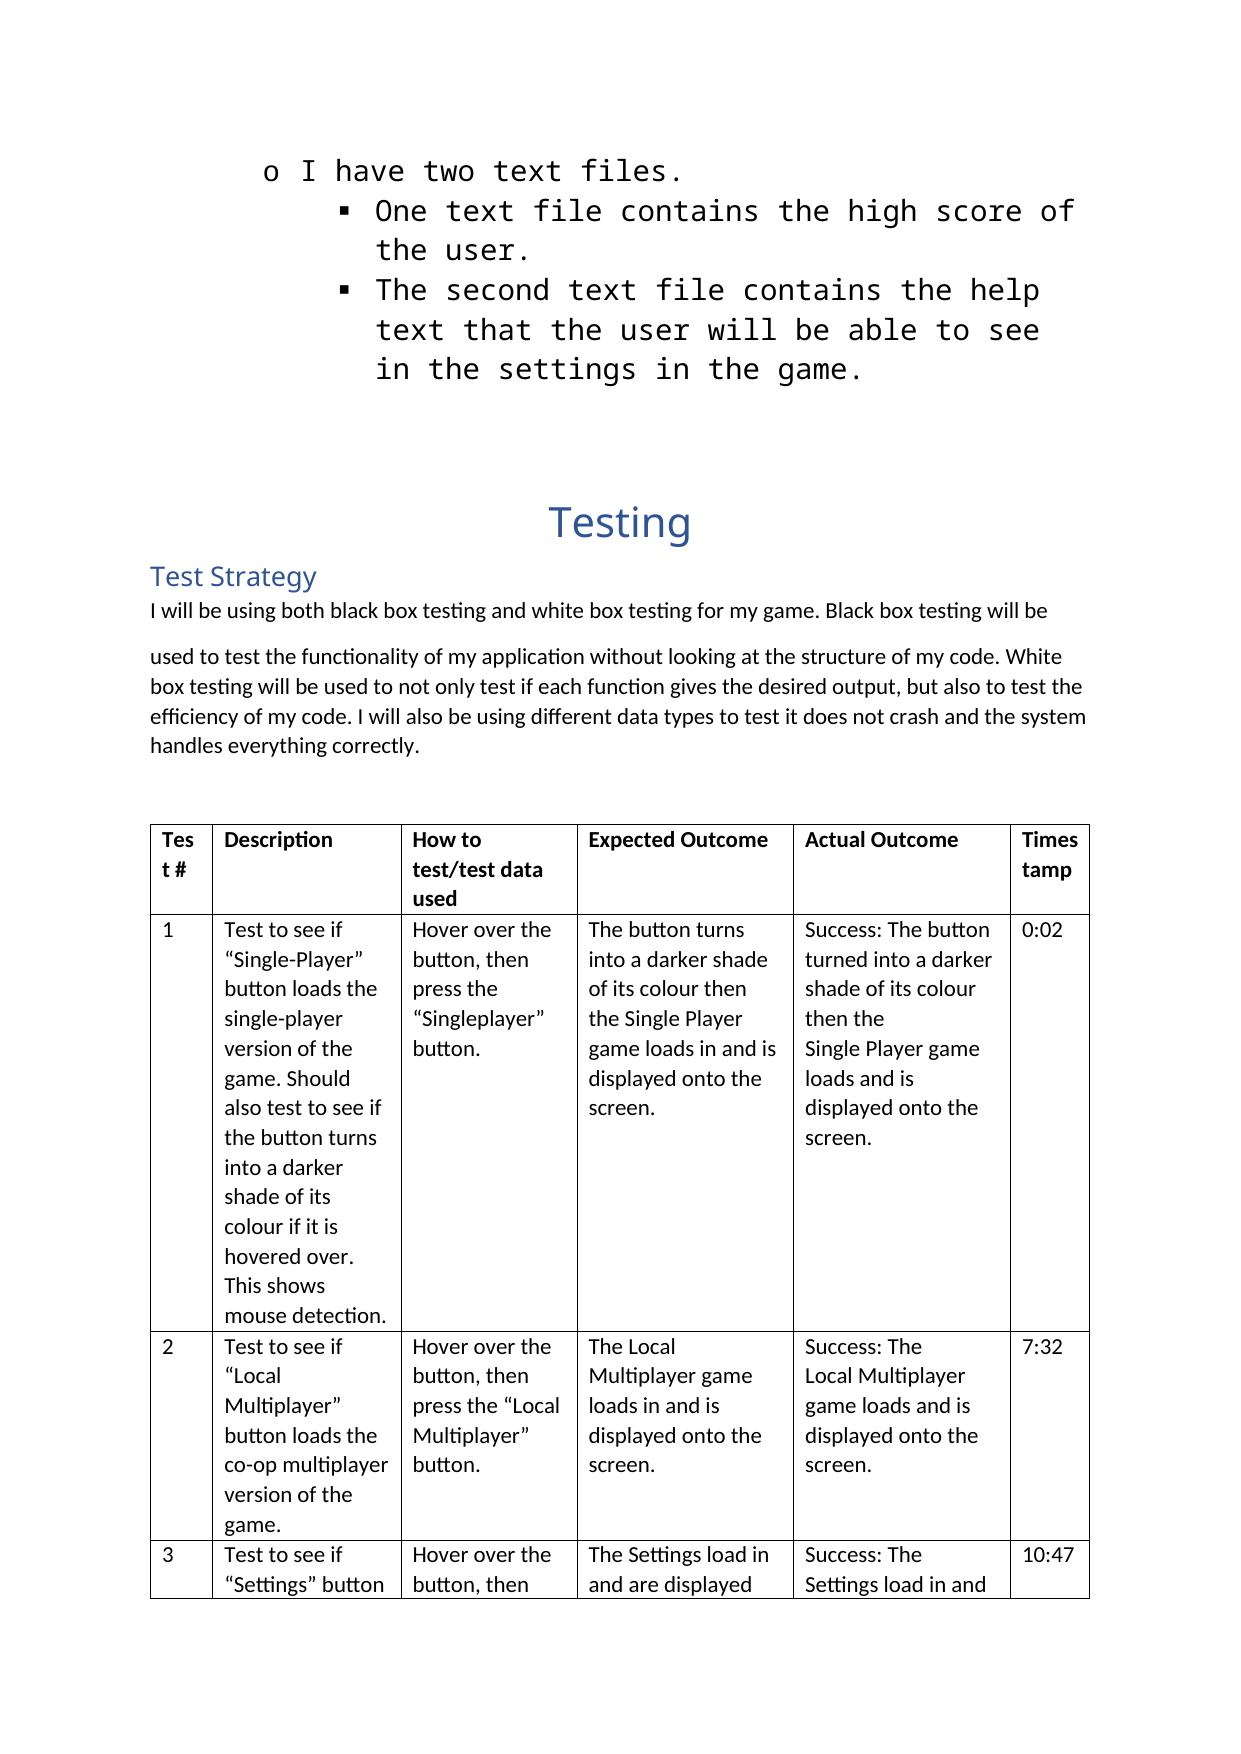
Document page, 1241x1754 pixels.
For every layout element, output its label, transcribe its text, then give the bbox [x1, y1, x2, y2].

table_cell Success: The button turned into a darker shade of its colour then the Single Player game loads and is displayed onto the screen. [794, 915, 1010, 1331]
table_cell Success: The Local Multiplayer game loads and is displayed onto the screen. [794, 1332, 1010, 1539]
subtitle Test Strategy [150, 557, 1090, 594]
table_cell The button turns into a darker shade of its colour then the Single Player game loads in and is displayed onto the screen. [578, 915, 793, 1331]
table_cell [794, 1541, 1010, 1598]
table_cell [213, 1541, 401, 1598]
subtitle Testing [150, 493, 1090, 549]
table_header Description [213, 825, 401, 914]
table_cell Test to see if “Local Multiplayer” button loads the co-op multiplayer version of the game. [213, 1332, 401, 1539]
list I have two text files. [262, 150, 1090, 190]
table_header Test # [151, 825, 212, 914]
table_cell 7:32 [1011, 1332, 1089, 1539]
table_cell 2 [151, 1332, 212, 1539]
table_header Expected Outcome [578, 825, 793, 914]
table_cell 10:47 [1011, 1541, 1089, 1598]
table_cell 0:02 [1011, 915, 1089, 1331]
text I will be using both black box testing and white box testing for my game. Black box testing will be [150, 596, 1090, 624]
table_cell Hover over the button, then press the “Local Multiplayer” button. [402, 1332, 577, 1539]
table_cell 1 [151, 915, 212, 1331]
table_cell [402, 1541, 577, 1598]
list One text file contains the high score of the user. [337, 190, 1090, 269]
table_header How to test/test data used [402, 825, 577, 914]
table_cell Test to see if “Single-Player” button loads the single-player version of the game. Should also test to see if the button turns into a darker shade of its colour if it is hovered over. This shows mouse detection. [213, 915, 401, 1331]
table_cell The Local Multiplayer game loads in and is displayed onto the screen. [578, 1332, 793, 1539]
list The second text file contains the help text that the user will be able to see in the settings in the game. [337, 269, 1090, 388]
table_header Times tamp [1011, 825, 1089, 914]
table_header Actual Outcome [794, 825, 1010, 914]
text used to test the functionality of my application without looking at the structure of my code. White box testing will be used to not only test if each function gives the desired output, but also to test the efficiency of my code. I will also be using different data types to test it does not crash and the system handles everything correctly. [150, 642, 1090, 759]
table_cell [578, 1541, 793, 1598]
table_cell 3 [151, 1541, 212, 1598]
table_cell Hover over the button, then press the “Singleplayer” button. [402, 915, 577, 1331]
